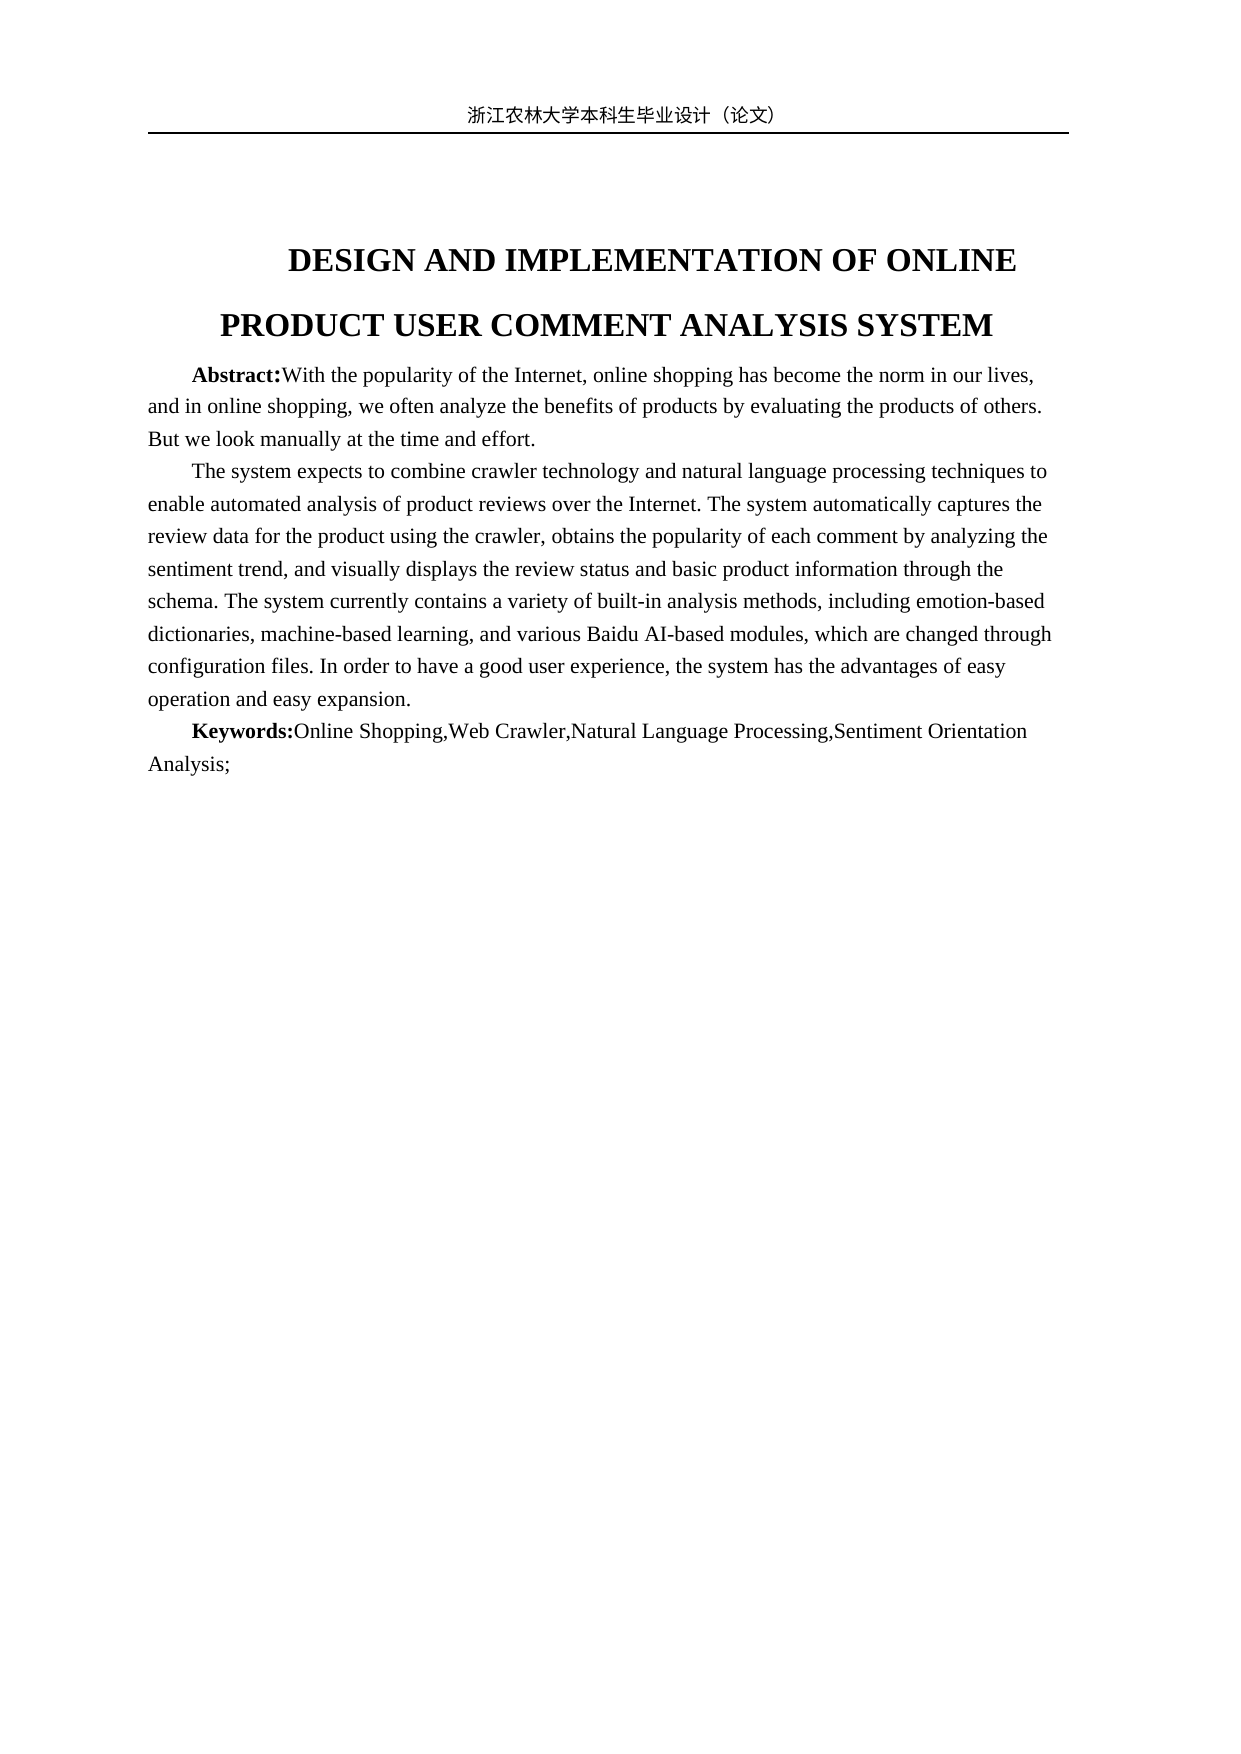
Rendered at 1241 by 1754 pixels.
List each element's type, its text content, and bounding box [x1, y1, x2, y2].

text The system expects to combine crawler technology and natural language processing techniques to enable automated analysis of product reviews over the Internet. The system automatically captures the review data for the product using the crawler, obtains the popularity of each comment by analyzing the sentiment trend, and visually displays the review status and basic product information through the schema. The system currently contains a variety of built-in analysis methods, including emotion-based dictionaries, machine-based learning, and various Baidu AI-based modules, which are changed through configuration files. In order to have a good user experience, the system has the advantages of easy operation and easy expansion. [148, 454, 1069, 714]
text DESIGN AND IMPLEMENTATION OF ONLINE PRODUCT USER COMMENT ANALYSIS SYSTEM [148, 227, 1066, 357]
text Keywords:Online Shopping,Web Crawler,Natural Language Processing,Sentiment Orientation Analysis; [148, 714, 1069, 779]
text Abstract:With the popularity of the Internet, online shopping has become the norm in our lives, and in online shopping, we often analyze the benefits of products by evaluating the products of others. But we look manually at the time and effort. [148, 357, 1069, 454]
